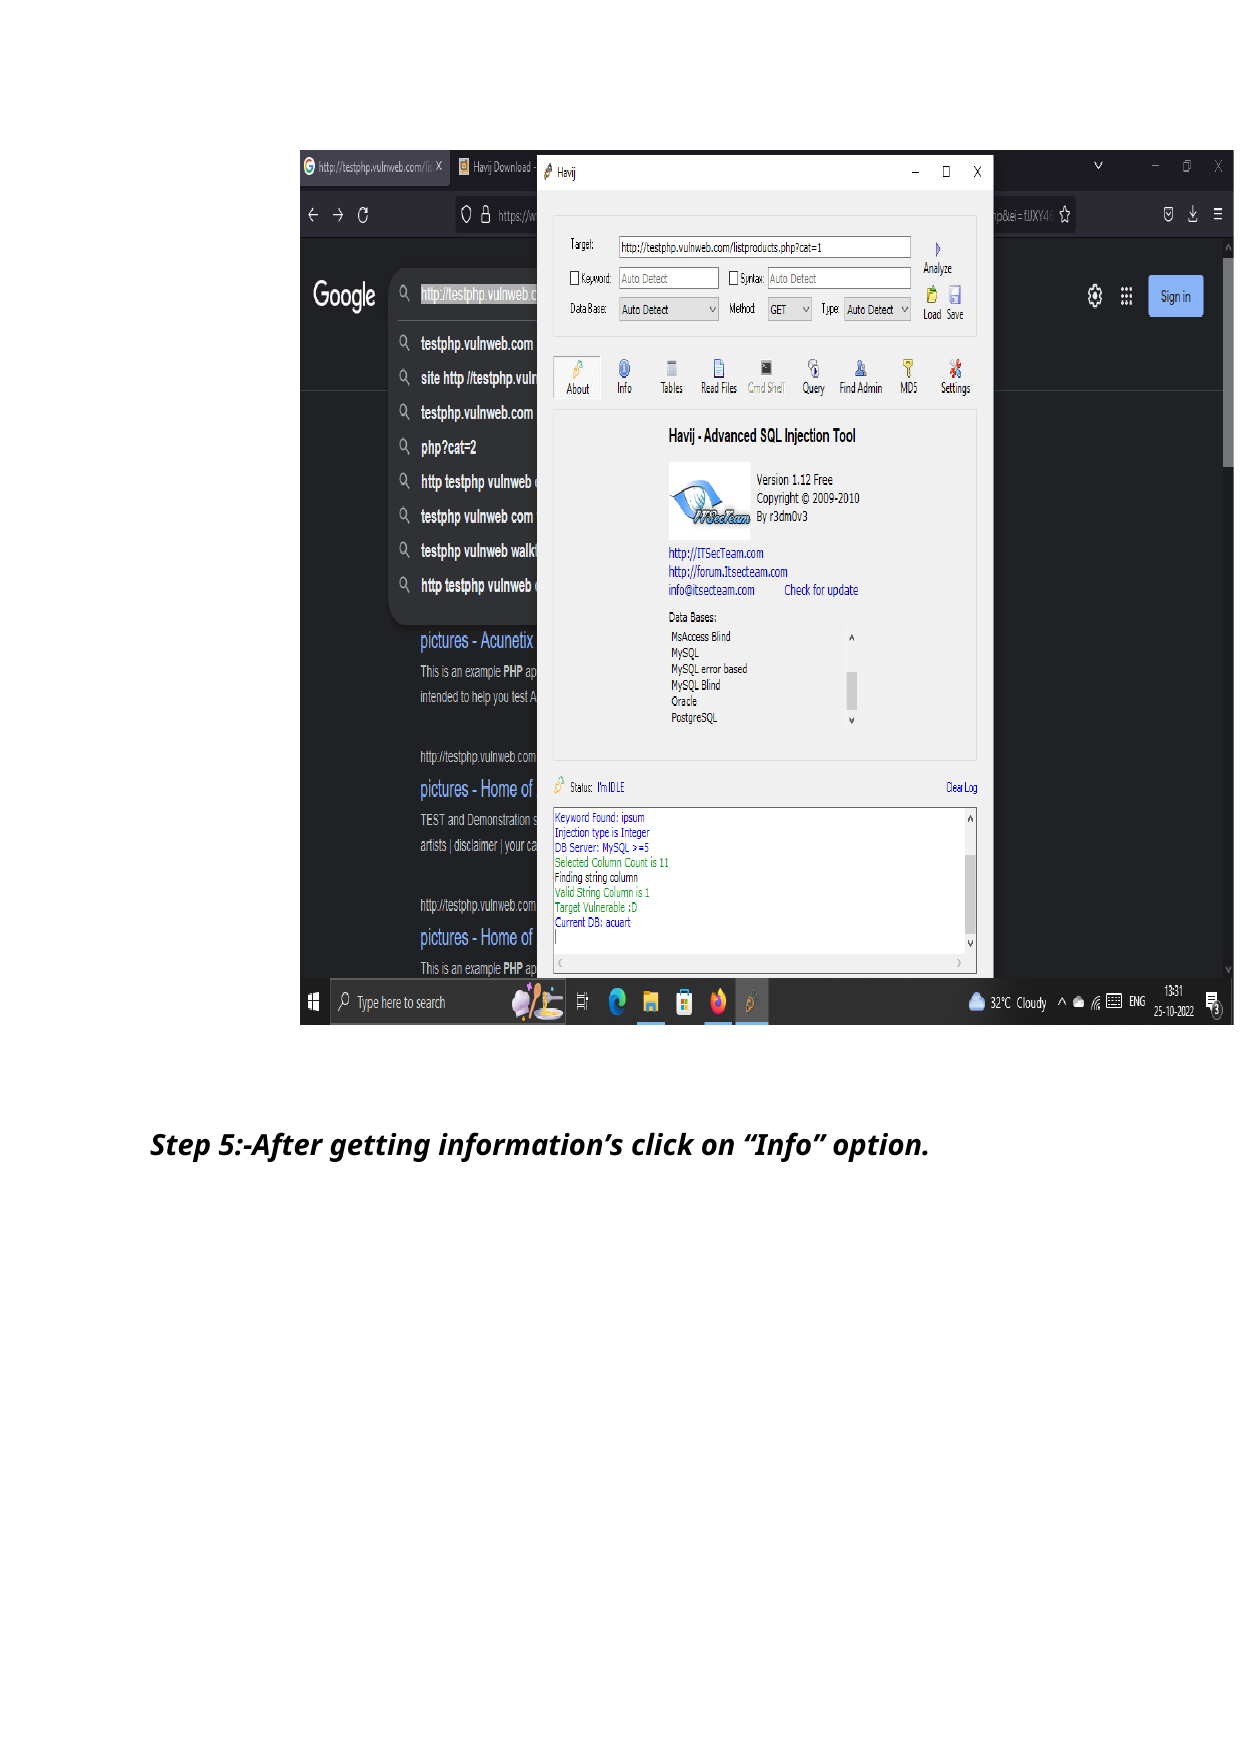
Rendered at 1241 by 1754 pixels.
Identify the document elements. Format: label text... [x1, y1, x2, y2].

text Step 5:-After getting information’s click on “Info” option. [150, 1124, 1090, 1164]
picture [300, 150, 1234, 1025]
